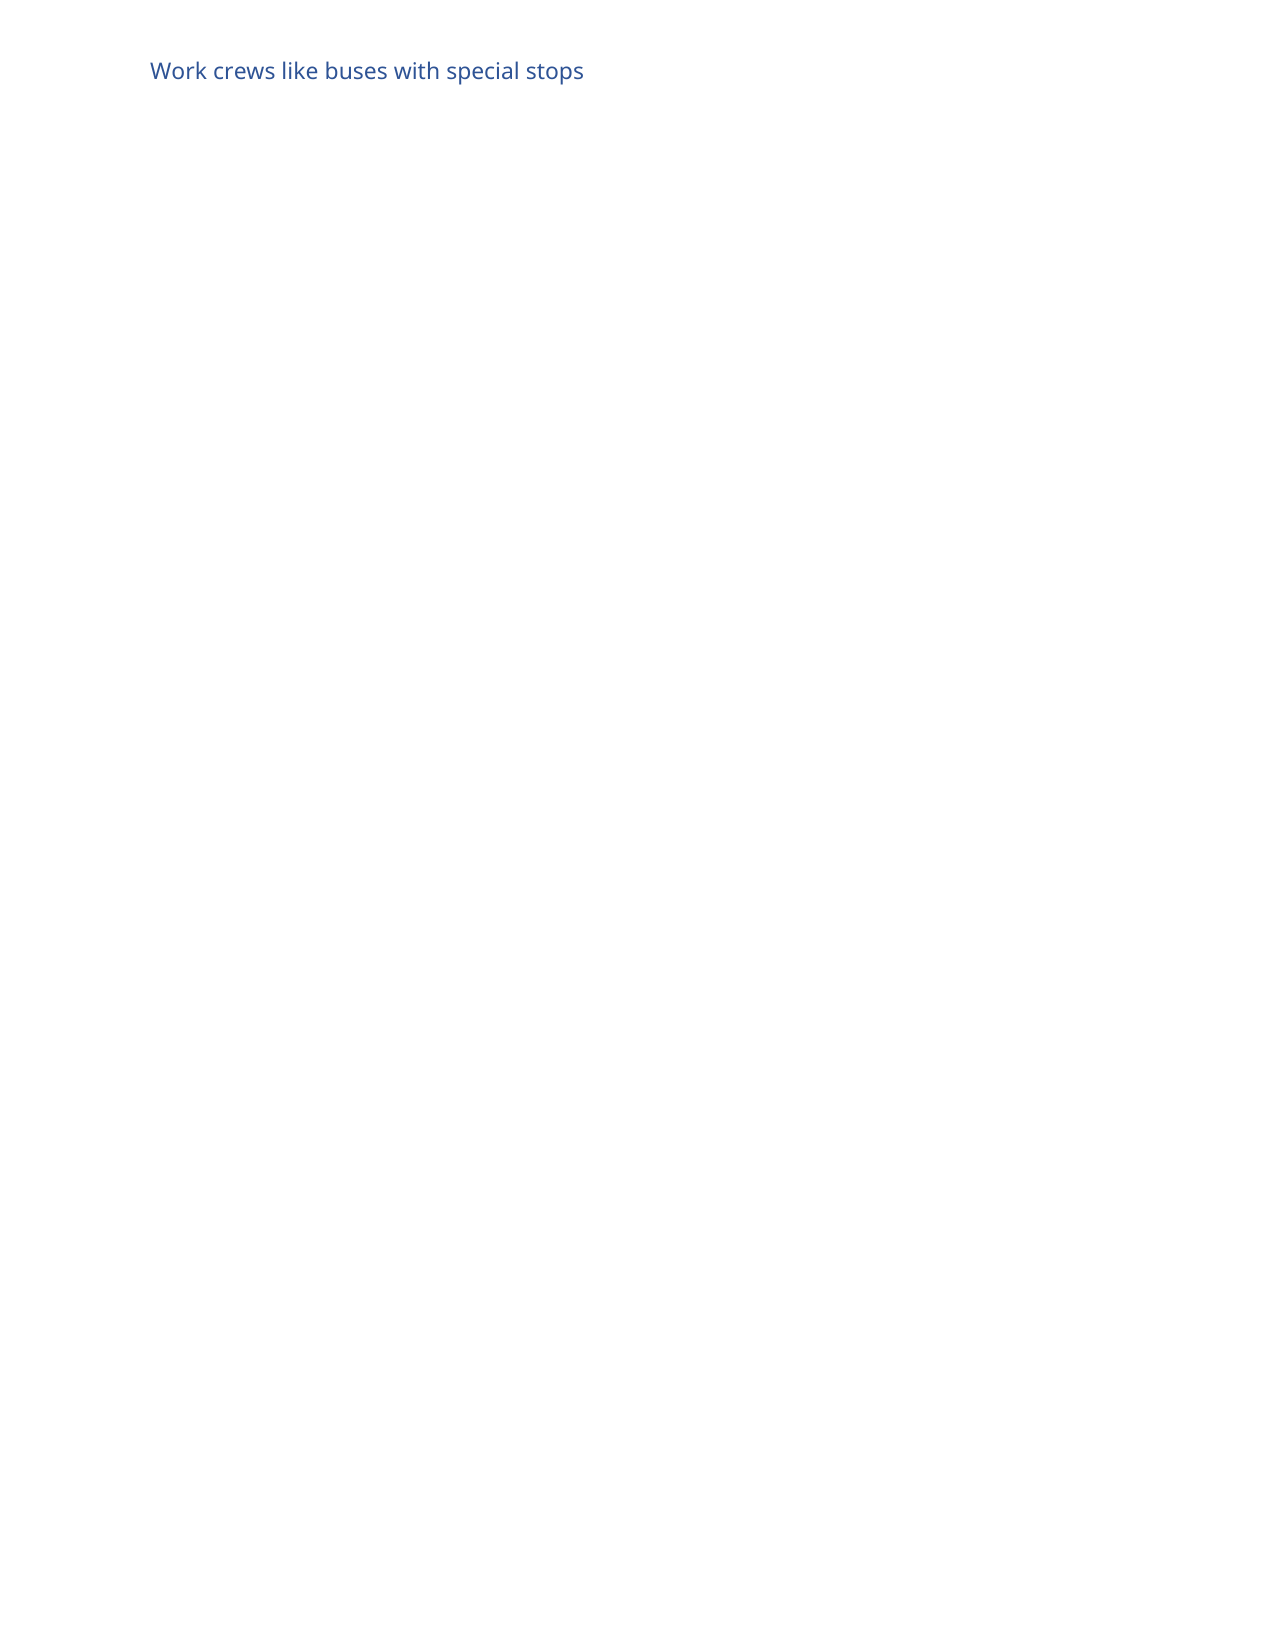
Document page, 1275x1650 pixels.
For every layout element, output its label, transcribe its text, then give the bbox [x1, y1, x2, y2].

text Work crews like buses with special stops [150, 55, 1098, 87]
